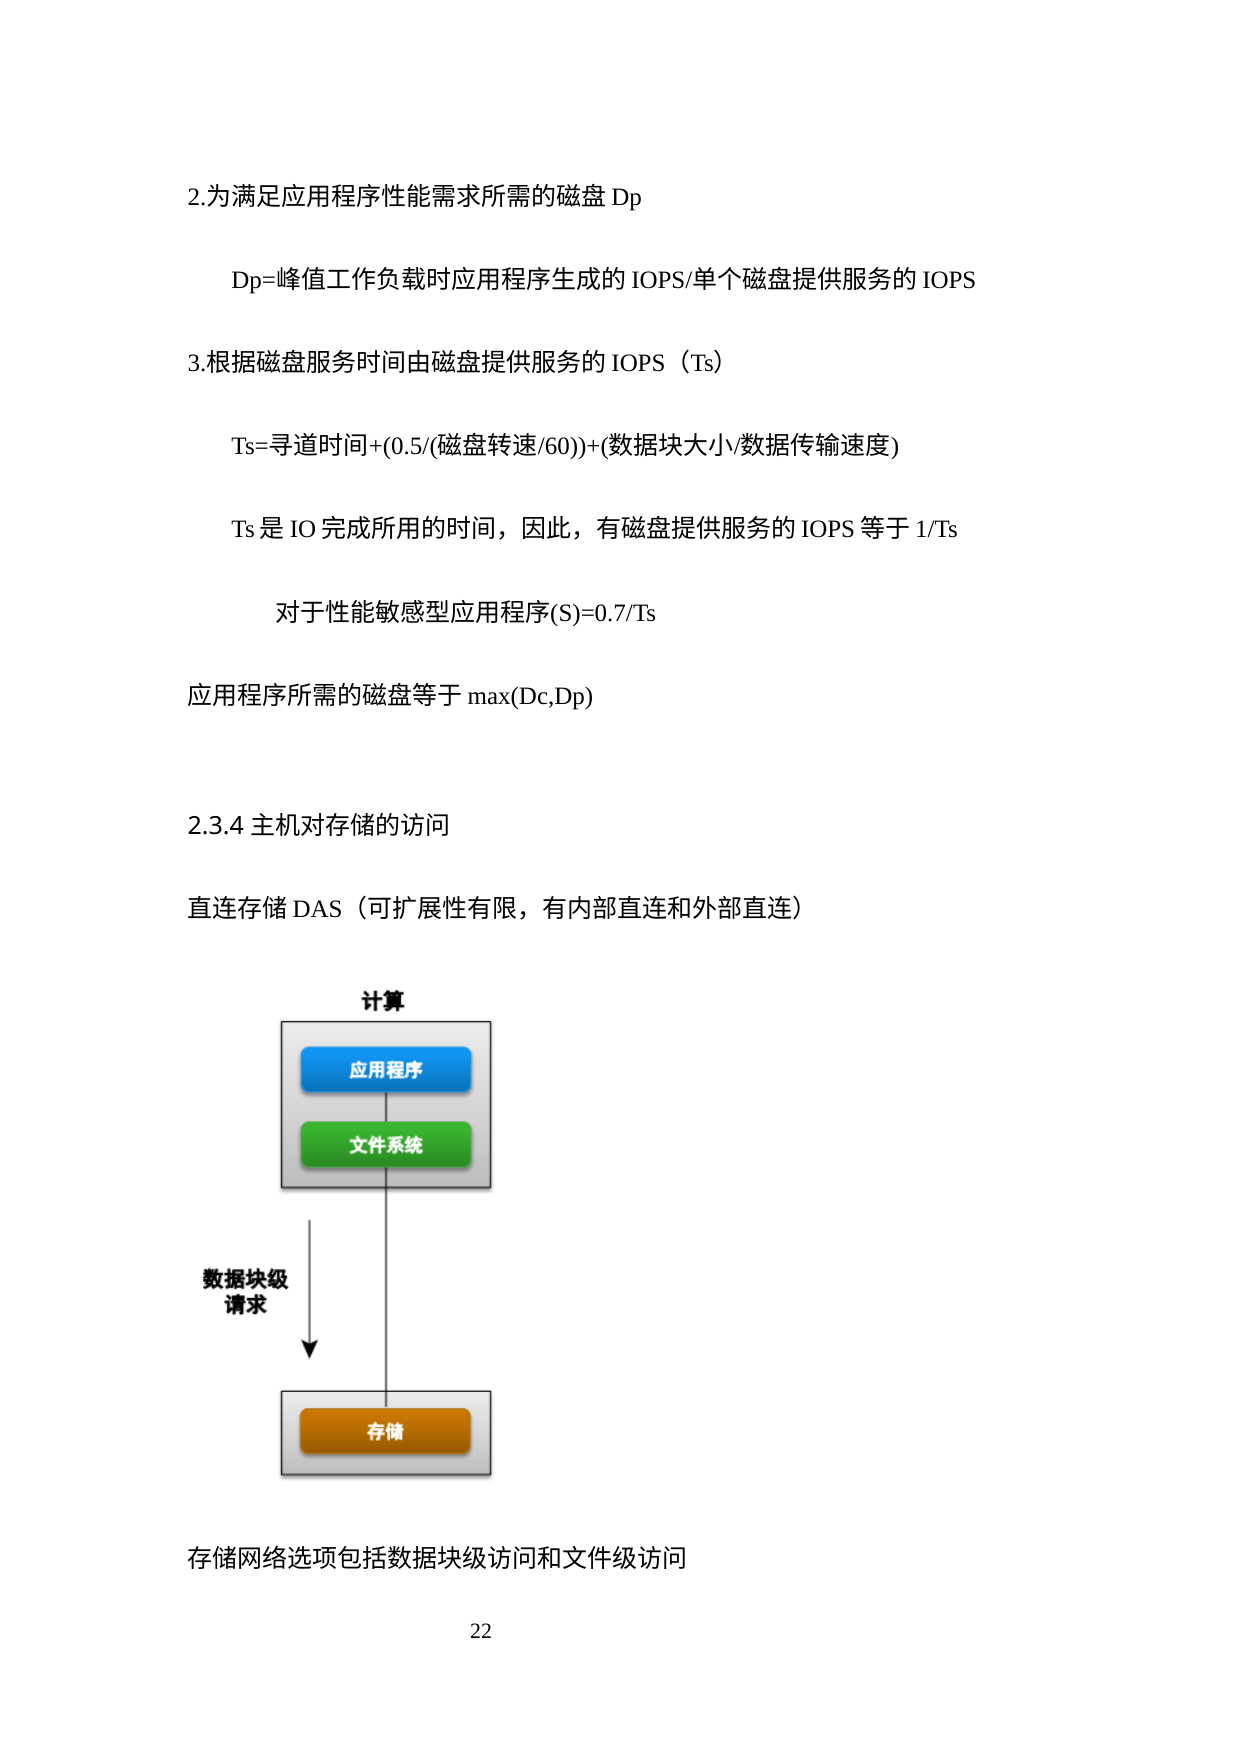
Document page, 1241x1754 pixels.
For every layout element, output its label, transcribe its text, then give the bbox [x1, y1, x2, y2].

text Ts是IO完成所用的时间，因此，有磁盘提供服务的IOPS等于1/Ts [187, 494, 1053, 559]
text 应用程序所需的磁盘等于max(Dc,Dp) [187, 661, 1053, 726]
picture [187, 957, 519, 1486]
subtitle 2.3.4 主机对存储的访问 [187, 791, 1053, 856]
text 直连存储DAS（可扩展性有限，有内部直连和外部直连） [187, 874, 1053, 939]
text 2.为满足应用程序性能需求所需的磁盘Dp [187, 162, 1053, 227]
text 对于性能敏感型应用程序(S)=0.7/Ts [231, 578, 1053, 643]
text 3.根据磁盘服务时间由磁盘提供服务的IOPS（Ts） [187, 328, 1053, 393]
text Dp=峰值工作负载时应用程序生成的IOPS/单个磁盘提供服务的IOPS [187, 245, 1053, 310]
text Ts=寻道时间+(0.5/(磁盘转速/60))+(数据块大小/数据传输速度) [187, 411, 1053, 476]
text 存储网络选项包括数据块级访问和文件级访问 [187, 1524, 1053, 1589]
